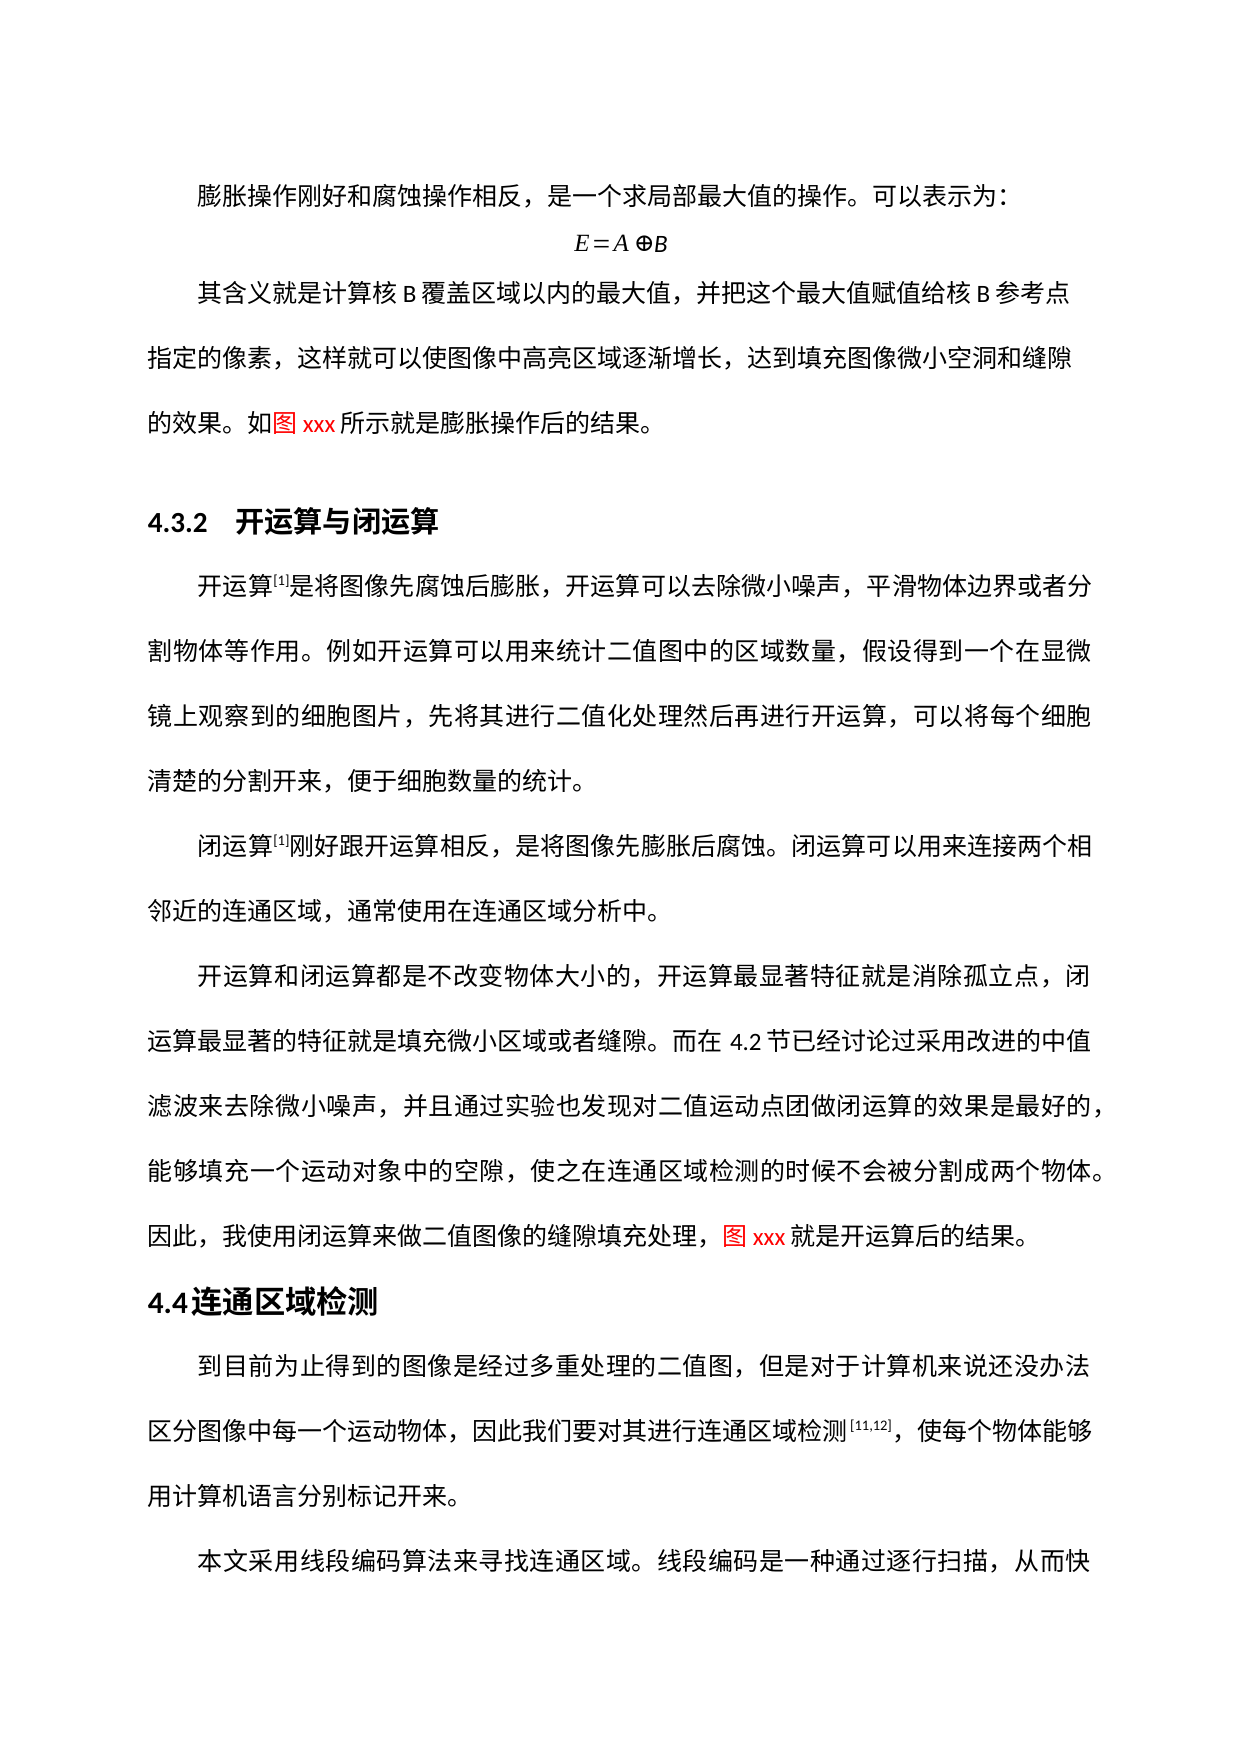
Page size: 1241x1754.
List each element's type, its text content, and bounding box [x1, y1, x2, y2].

text 膨胀操作刚好和腐蚀操作相反，是一个求局部最大值的操作。可以表示为： [148, 162, 1092, 227]
text 闭运算[1]刚好跟开运算相反，是将图像先膨胀后腐蚀。闭运算可以用来连接两个相邻近的连通区域，通常使用在连通区域分析中。 [148, 812, 1092, 942]
text 到目前为止得到的图像是经过多重处理的二值图，但是对于计算机来说还没办法区分图像中每一个运动物体，因此我们要对其进行连通区域检测[11,12]，使每个物体能够用计算机语言分别标记开来。 [148, 1332, 1092, 1527]
text 开运算和闭运算都是不改变物体大小的，开运算最显著特征就是消除孤立点，闭运算最显著的特征就是填充微小区域或者缝隙。而在4.2节已经讨论过采用改进的中值滤波来去除微小噪声，并且通过实验也发现对二值运动点团做闭运算的效果是最好的，能够填充一个运动对象中的空隙，使之在连通区域检测的时候不会被分割成两个物体。因此，我使用闭运算来做二值图像的缝隙填充处理，图xxx就是开运算后的结果。 [148, 942, 1092, 1267]
list 连通区域检测 [148, 1267, 1092, 1332]
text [148, 1527, 1092, 1592]
text 开运算[1]是将图像先腐蚀后膨胀，开运算可以去除微小噪声，平滑物体边界或者分割物体等作用。例如开运算可以用来统计二值图中的区域数量，假设得到一个在显微镜上观察到的细胞图片，先将其进行二值化处理然后再进行开运算，可以将每个细胞清楚的分割开来，便于细胞数量的统计。 [148, 552, 1092, 812]
text 其含义就是计算核B覆盖区域以内的最大值，并把这个最大值赋值给核B参考点指定的像素，这样就可以使图像中高亮区域逐渐增长，达到填充图像微小空洞和缝隙的效果。如图xxx所示就是膨胀操作后的结果。 [148, 259, 1092, 454]
list 开运算与闭运算 [148, 487, 1092, 552]
text B [148, 227, 1092, 259]
